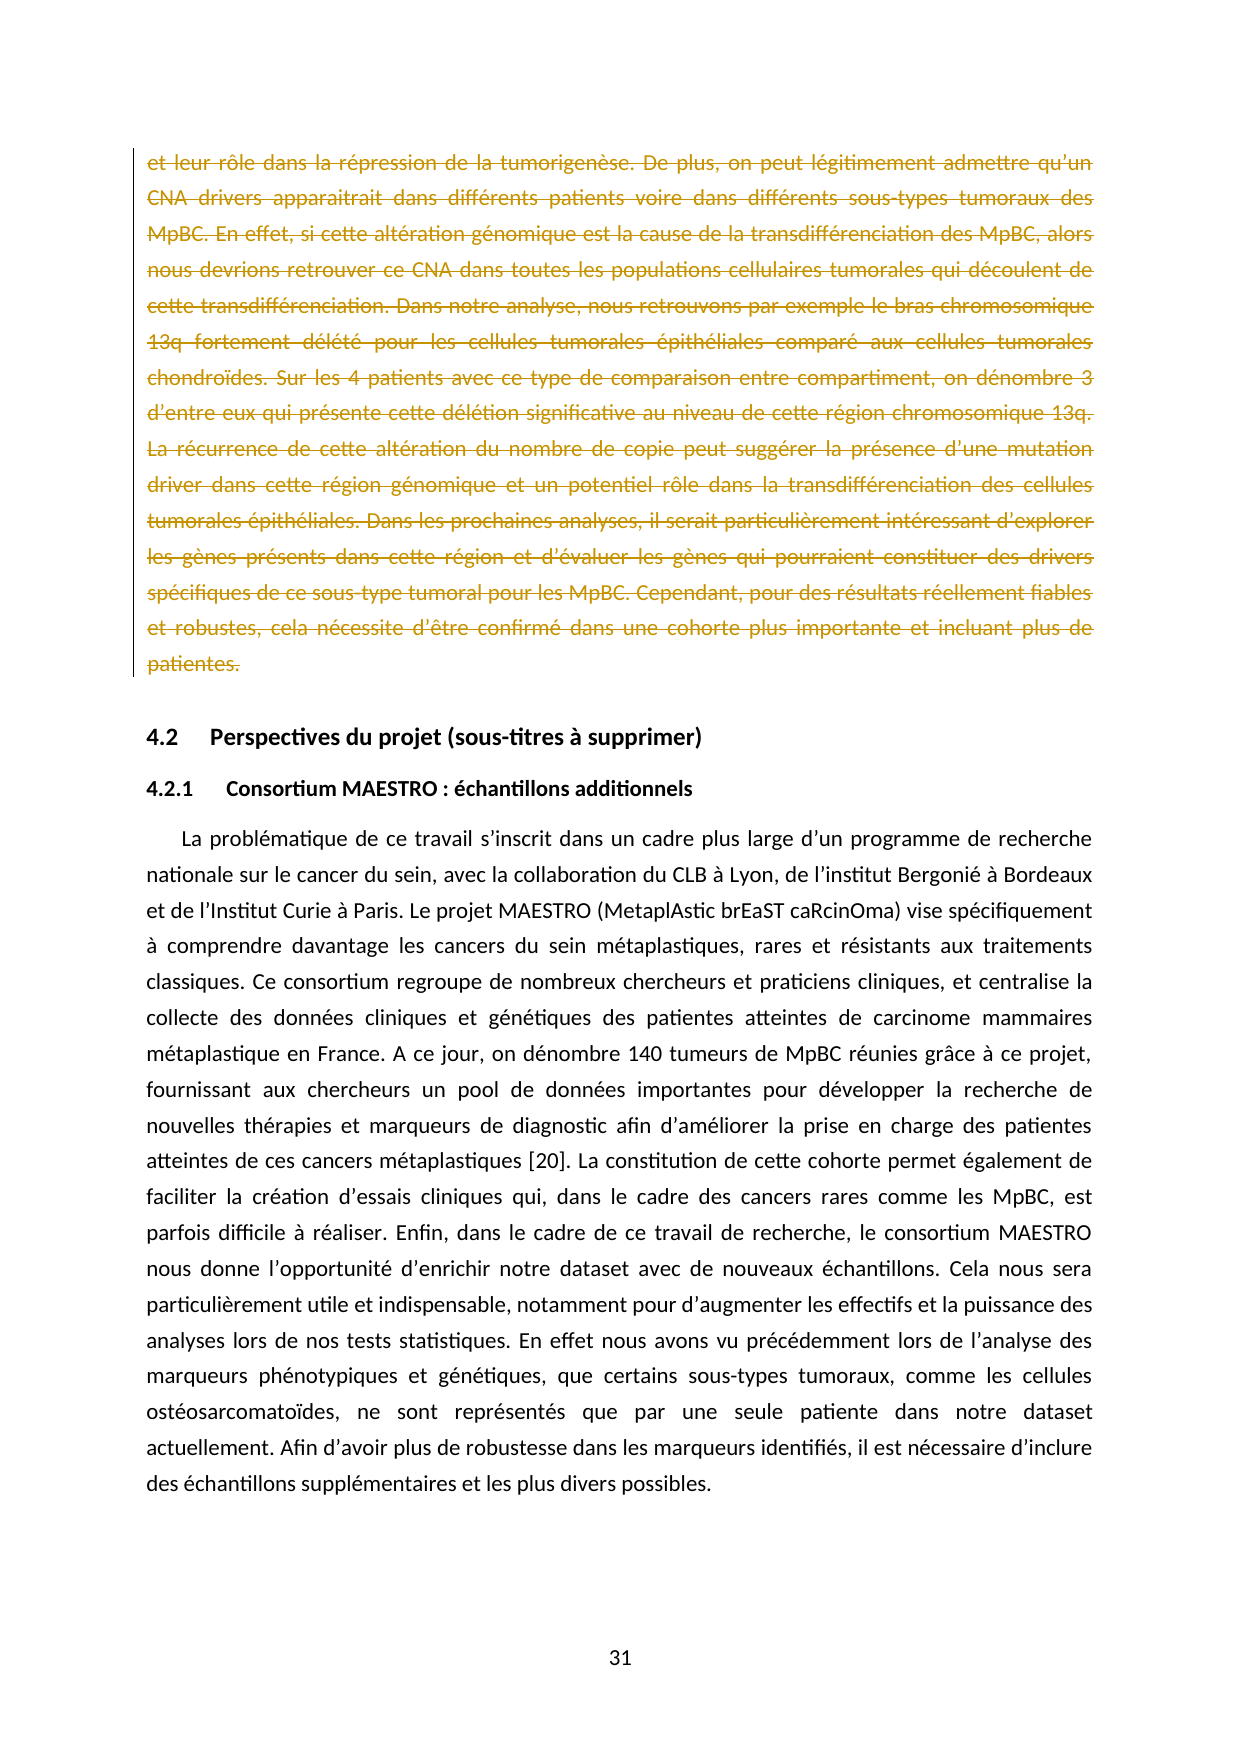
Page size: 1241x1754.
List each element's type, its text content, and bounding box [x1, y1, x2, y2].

subtitle Consortium MAESTRO : échantillons additionnels [146, 774, 1240, 802]
subtitle Perspectives du projet (sous-titres à supprimer) [146, 721, 1240, 752]
text La problématique de ce travail s’inscrit dans un cadre plus large d’un programme de recherche nationale sur le cancer du sein, avec la collaboration du CLB à Lyon, de l’institut Bergonié à Bordeaux et de l’Institut Curie à Paris. Le projet MAESTRO (MetaplAstic brEaST caRcinOma) vise spécifiquement à comprendre davantage les cancers du sein métaplastiques, rares et résistants aux traitements classiques. Ce consortium regroupe de nombreux chercheurs et praticiens cliniques, et centralise la collecte des données cliniques et génétiques des patientes atteintes de carcinome mammaires métaplastique en France. A ce jour, on dénombre 140 tumeurs de MpBC réunies grâce à ce projet, fournissant aux chercheurs un pool de données importantes pour développer la recherche de nouvelles thérapies et marqueurs de diagnostic afin d’améliorer la prise en charge des patientes atteintes de ces cancers métaplastiques [20]. La constitution de cette cohorte permet également de faciliter la création d’essais cliniques qui, dans le cadre des cancers rares comme les MpBC, est parfois difficile à réaliser. Enfin, dans le cadre de ce travail de recherche, le consortium MAESTRO nous donne l’opportunité d’enrichir notre dataset avec de nouveaux échantillons. Cela nous sera particulièrement utile et indispensable, notamment pour d’augmenter les effectifs et la puissance des analyses lors de nos tests statistiques. En effet nous avons vu précédemment lors de l’analyse des marqueurs phénotypiques et génétiques, que certains sous-types tumoraux, comme les cellules ostéosarcomatoïdes, ne sont représentés que par une seule patiente dans notre dataset actuellement. Afin d’avoir plus de robustesse dans les marqueurs identifiés, il est nécessaire d’inclure des échantillons supplémentaires et les plus divers possibles. [146, 824, 1094, 1497]
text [146, 148, 1094, 677]
